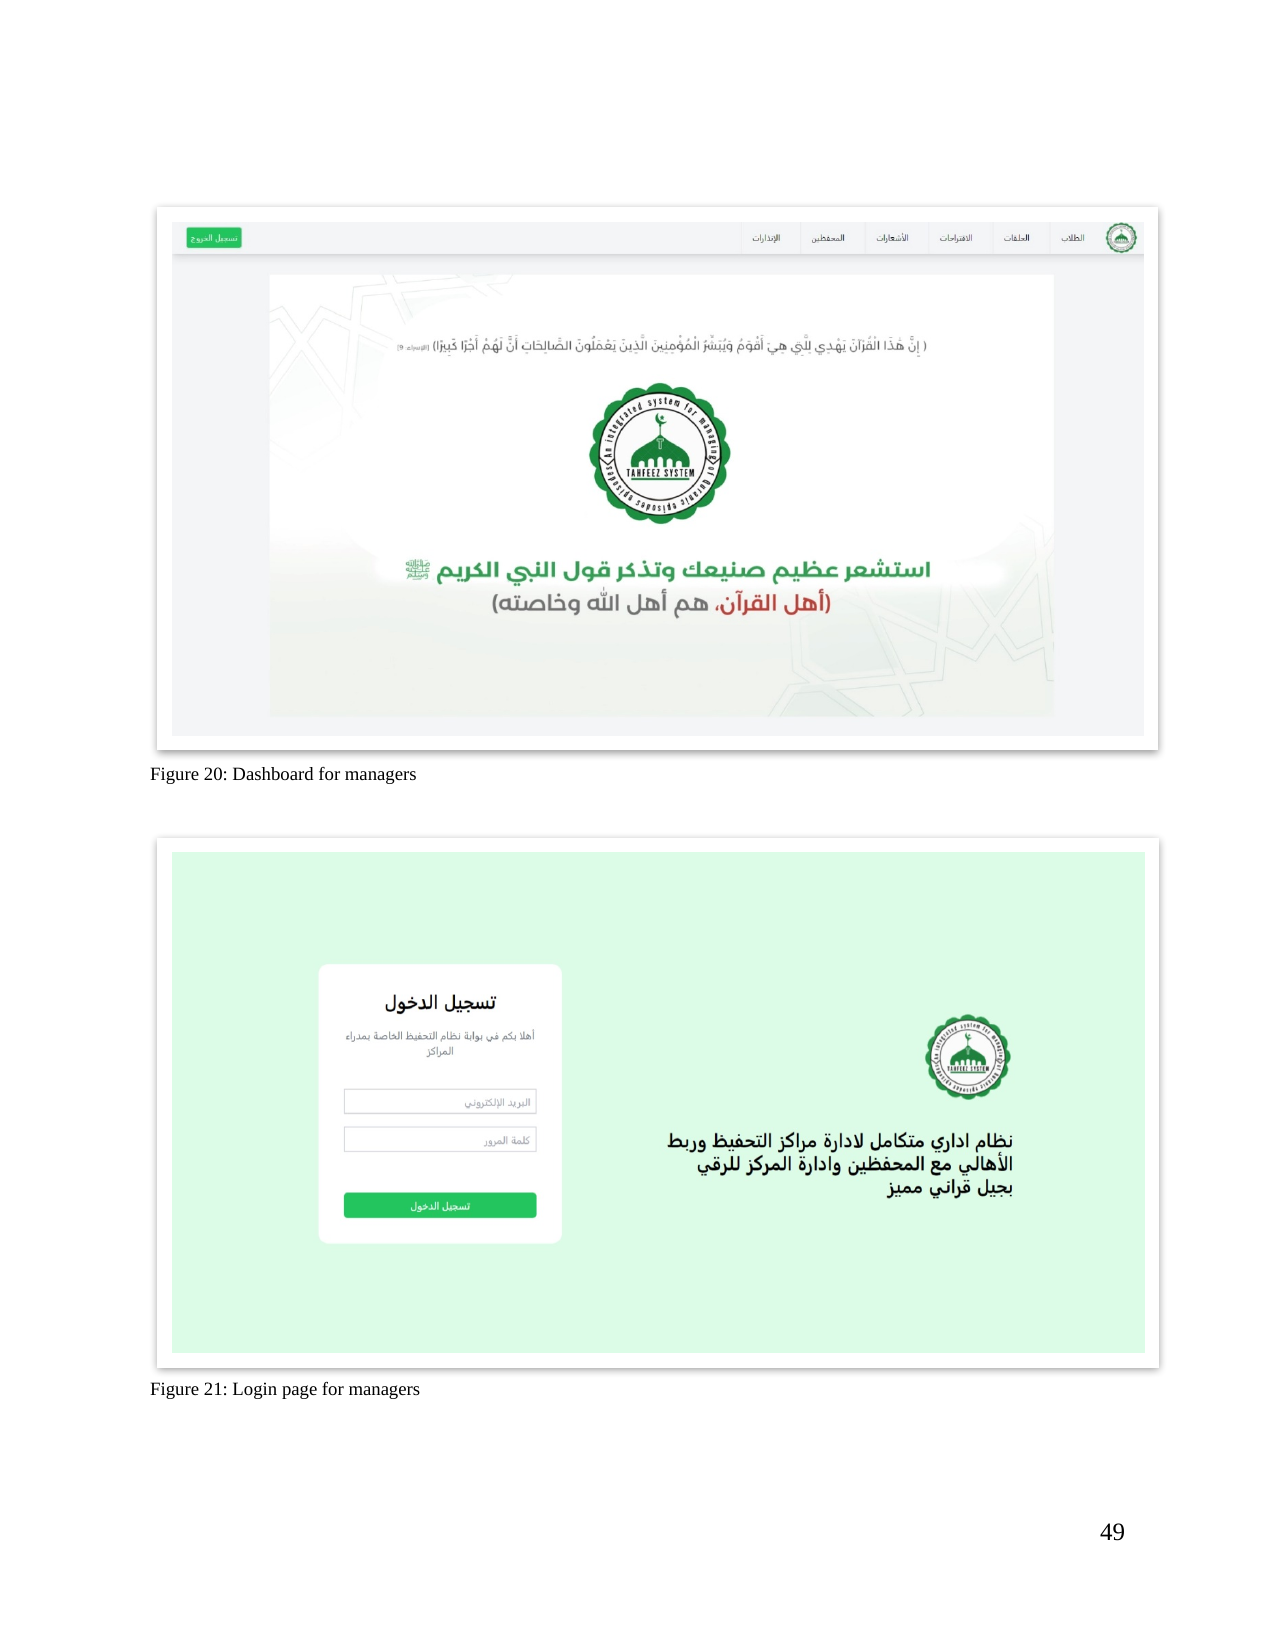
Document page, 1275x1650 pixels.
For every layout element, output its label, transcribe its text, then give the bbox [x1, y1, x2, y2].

picture [172, 852, 1145, 1353]
picture [172, 222, 1144, 736]
text Figure 20: Dashboard for managers [150, 762, 1125, 784]
text Figure 21: Login page for managers [150, 1377, 1125, 1399]
